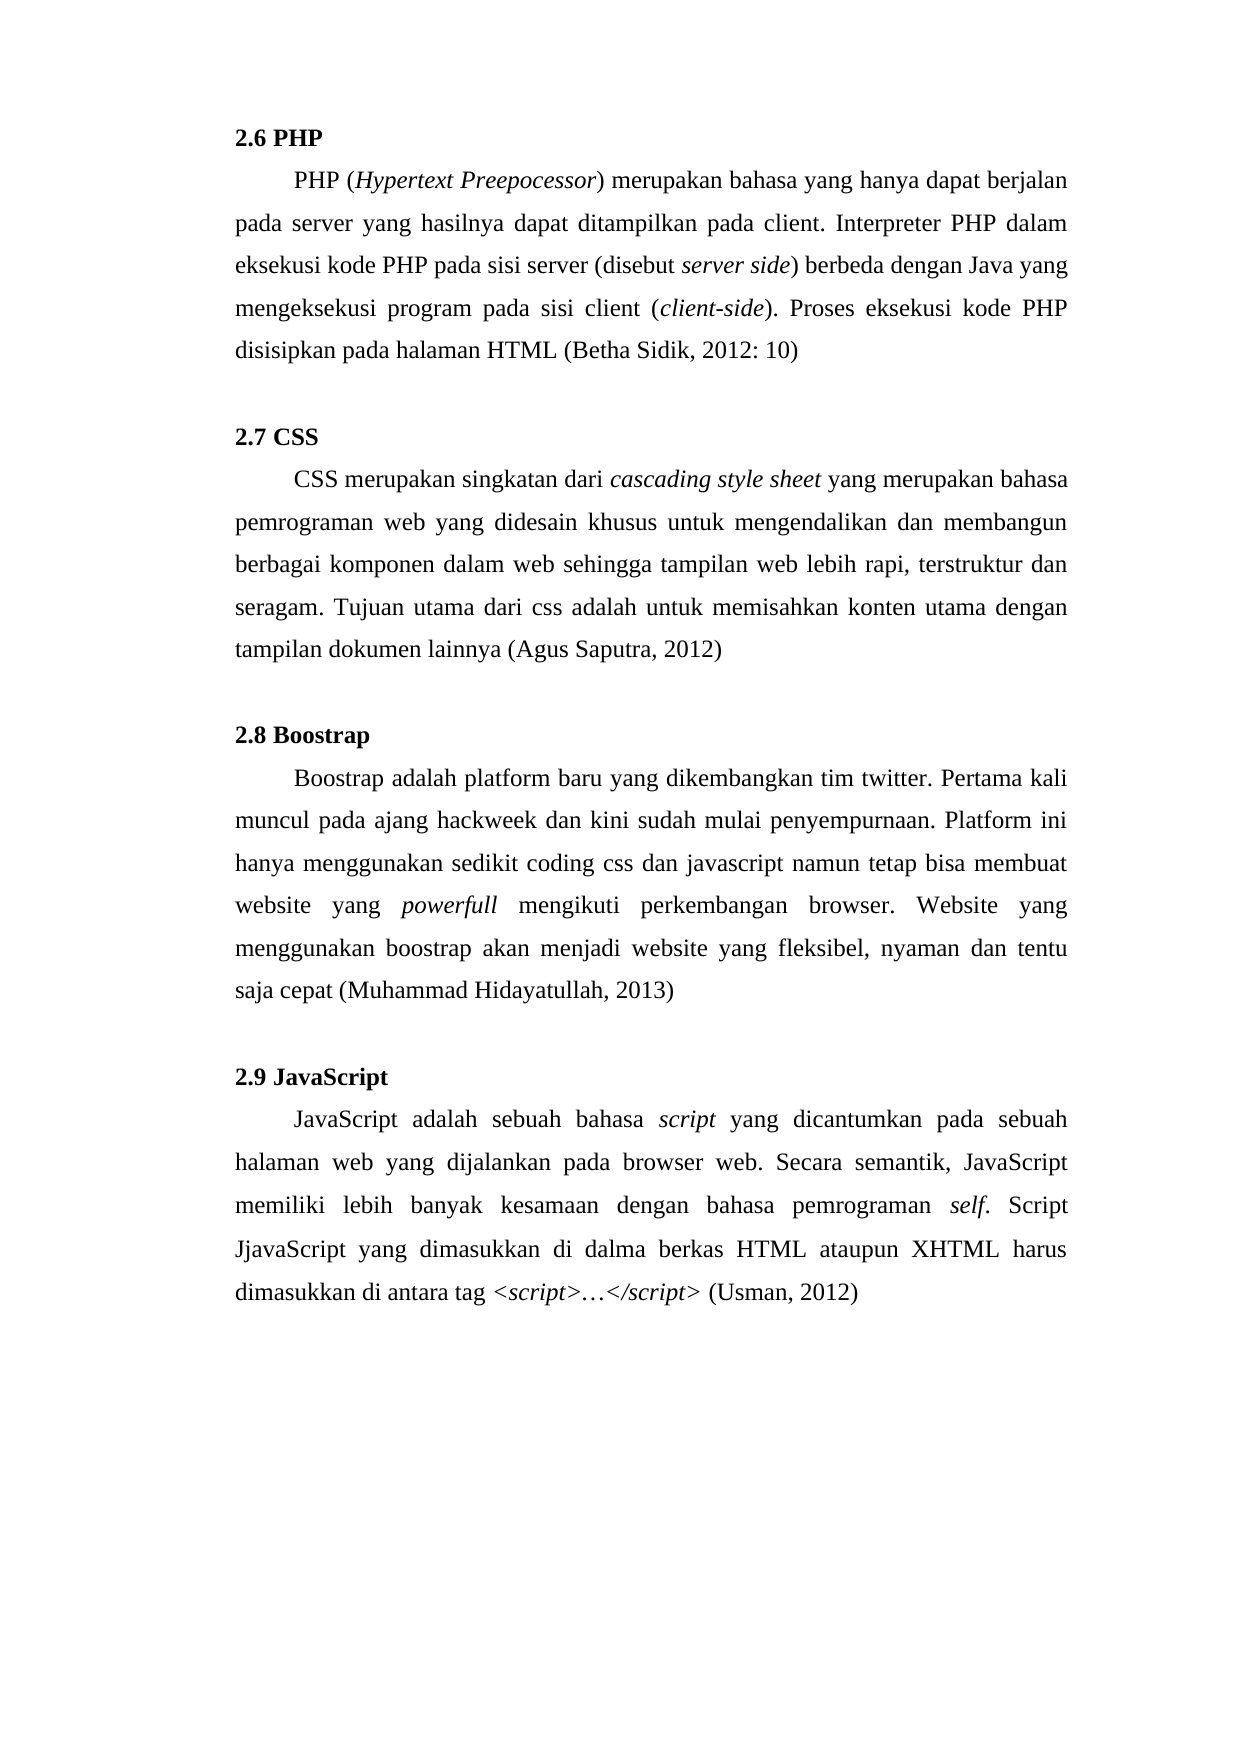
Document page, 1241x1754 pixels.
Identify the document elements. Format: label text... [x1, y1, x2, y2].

text Boostrap adalah platform baru yang dikembangkan tim twitter. Pertama kali muncul pada ajang hackweek dan kini sudah mulai penyempurnaan. Platform ini hanya menggunakan sedikit coding css dan javascript namun tetap bisa membuat website yang powerfull mengikuti perkembangan browser. Website yang menggunakan boostrap akan menjadi website yang fleksibel, nyaman dan tentu saja cepat (Muhammad Hidayatullah, 2013) [235, 763, 1068, 1004]
text CSS merupakan singkatan dari cascading style sheet yang merupakan bahasa pemrograman web yang didesain khusus untuk mengendalikan dan membangun berbagai komponen dalam web sehingga tampilan web lebih rapi, terstruktur dan seragam. Tujuan utama dari css adalah untuk memisahkan konten utama dengan tampilan dokumen lainnya (Agus Saputra, 2012) [235, 464, 1068, 663]
text PHP (Hypertext Preepocessor) merupakan bahasa yang hanya dapat berjalan pada server yang hasilnya dapat ditampilkan pada client. Interpreter PHP dalam eksekusi kode PHP pada sisi server (disebut server side) berbeda dengan Java yang mengeksekusi program pada sisi client (client-side). Proses eksekusi kode PHP disisipkan pada halaman HTML (Betha Sidik, 2012: 10) [235, 165, 1068, 364]
subtitle 2.9 JavaScript [235, 1062, 1069, 1091]
subtitle 2.6 PHP [235, 123, 1069, 151]
subtitle 2.8 Boostrap [235, 720, 1069, 749]
subtitle 2.7 CSS [235, 422, 1069, 450]
text JavaScript adalah sebuah bahasa script yang dicantumkan pada sebuah halaman web yang dijalankan pada browser web. Secara semantik, JavaScript memiliki lebih banyak kesamaan dengan bahasa pemrograman self. Script JjavaScript yang dimasukkan di dalma berkas HTML ataupun XHTML harus dimasukkan di antara tag <script>…</script> (Usman, 2012) [235, 1104, 1068, 1306]
